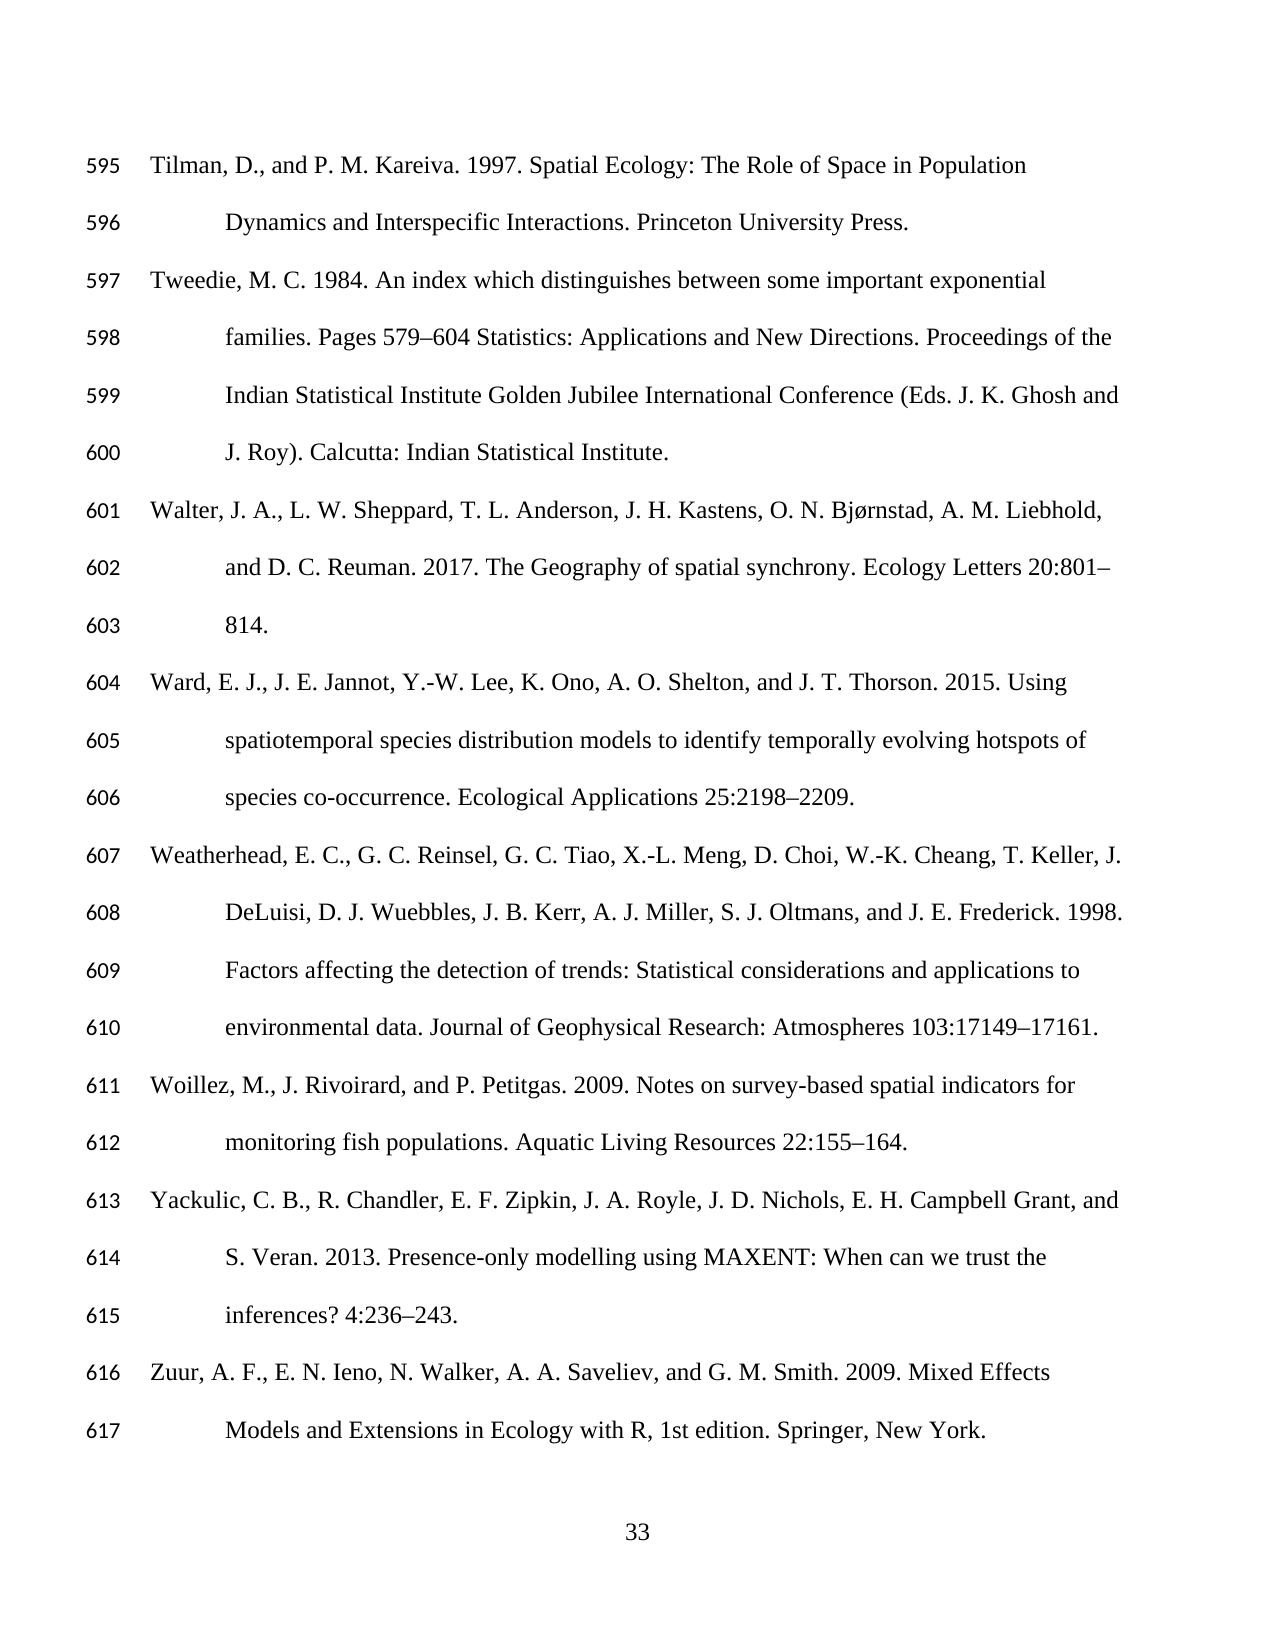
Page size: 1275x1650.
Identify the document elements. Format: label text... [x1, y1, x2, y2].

text Walter, J. A., L. W. Sheppard, T. L. Anderson, J. H. Kastens, O. N. Bjørnstad, A. M. Liebhold, and D. C. Reuman. 2017. The Geography of spatial synchrony. Ecology Letters 20:801–814. [150, 495, 1125, 639]
text Yackulic, C. B., R. Chandler, E. F. Zipkin, J. A. Royle, J. D. Nichols, E. H. Campbell Grant, and S. Veran. 2013. Presence-only modelling using MAXENT: When can we trust the inferences? 4:236–243. [150, 1185, 1125, 1329]
text Tilman, D., and P. M. Kareiva. 1997. Spatial Ecology: The Role of Space in Population Dynamics and Interspecific Interactions. Princeton University Press. [150, 150, 1125, 236]
text Zuur, A. F., E. N. Ieno, N. Walker, A. A. Saveliev, and G. M. Smith. 2009. Mixed Effects Models and Extensions in Ecology with R, 1st edition. Springer, New York. [150, 1357, 1125, 1444]
text Woillez, M., J. Rivoirard, and P. Petitgas. 2009. Notes on survey-based spatial indicators for monitoring fish populations. Aquatic Living Resources 22:155–164. [150, 1070, 1125, 1156]
text Ward, E. J., J. E. Jannot, Y.-W. Lee, K. Ono, A. O. Shelton, and J. T. Thorson. 2015. Using spatiotemporal species distribution models to identify temporally evolving hotspots of species co-occurrence. Ecological Applications 25:2198–2209. [150, 667, 1125, 811]
text Tweedie, M. C. 1984. An index which distinguishes between some important exponential families. Pages 579–604 Statistics: Applications and New Directions. Proceedings of the Indian Statistical Institute Golden Jubilee International Conference (Eds. J. K. Ghosh and J. Roy). Calcutta: Indian Statistical Institute. [150, 265, 1125, 466]
text Weatherhead, E. C., G. C. Reinsel, G. C. Tiao, X.-L. Meng, D. Choi, W.-K. Cheang, T. Keller, J. DeLuisi, D. J. Wuebbles, J. B. Kerr, A. J. Miller, S. J. Oltmans, and J. E. Frederick. 1998. Factors affecting the detection of trends: Statistical considerations and applications to environmental data. Journal of Geophysical Research: Atmospheres 103:17149–17161. [150, 840, 1125, 1041]
